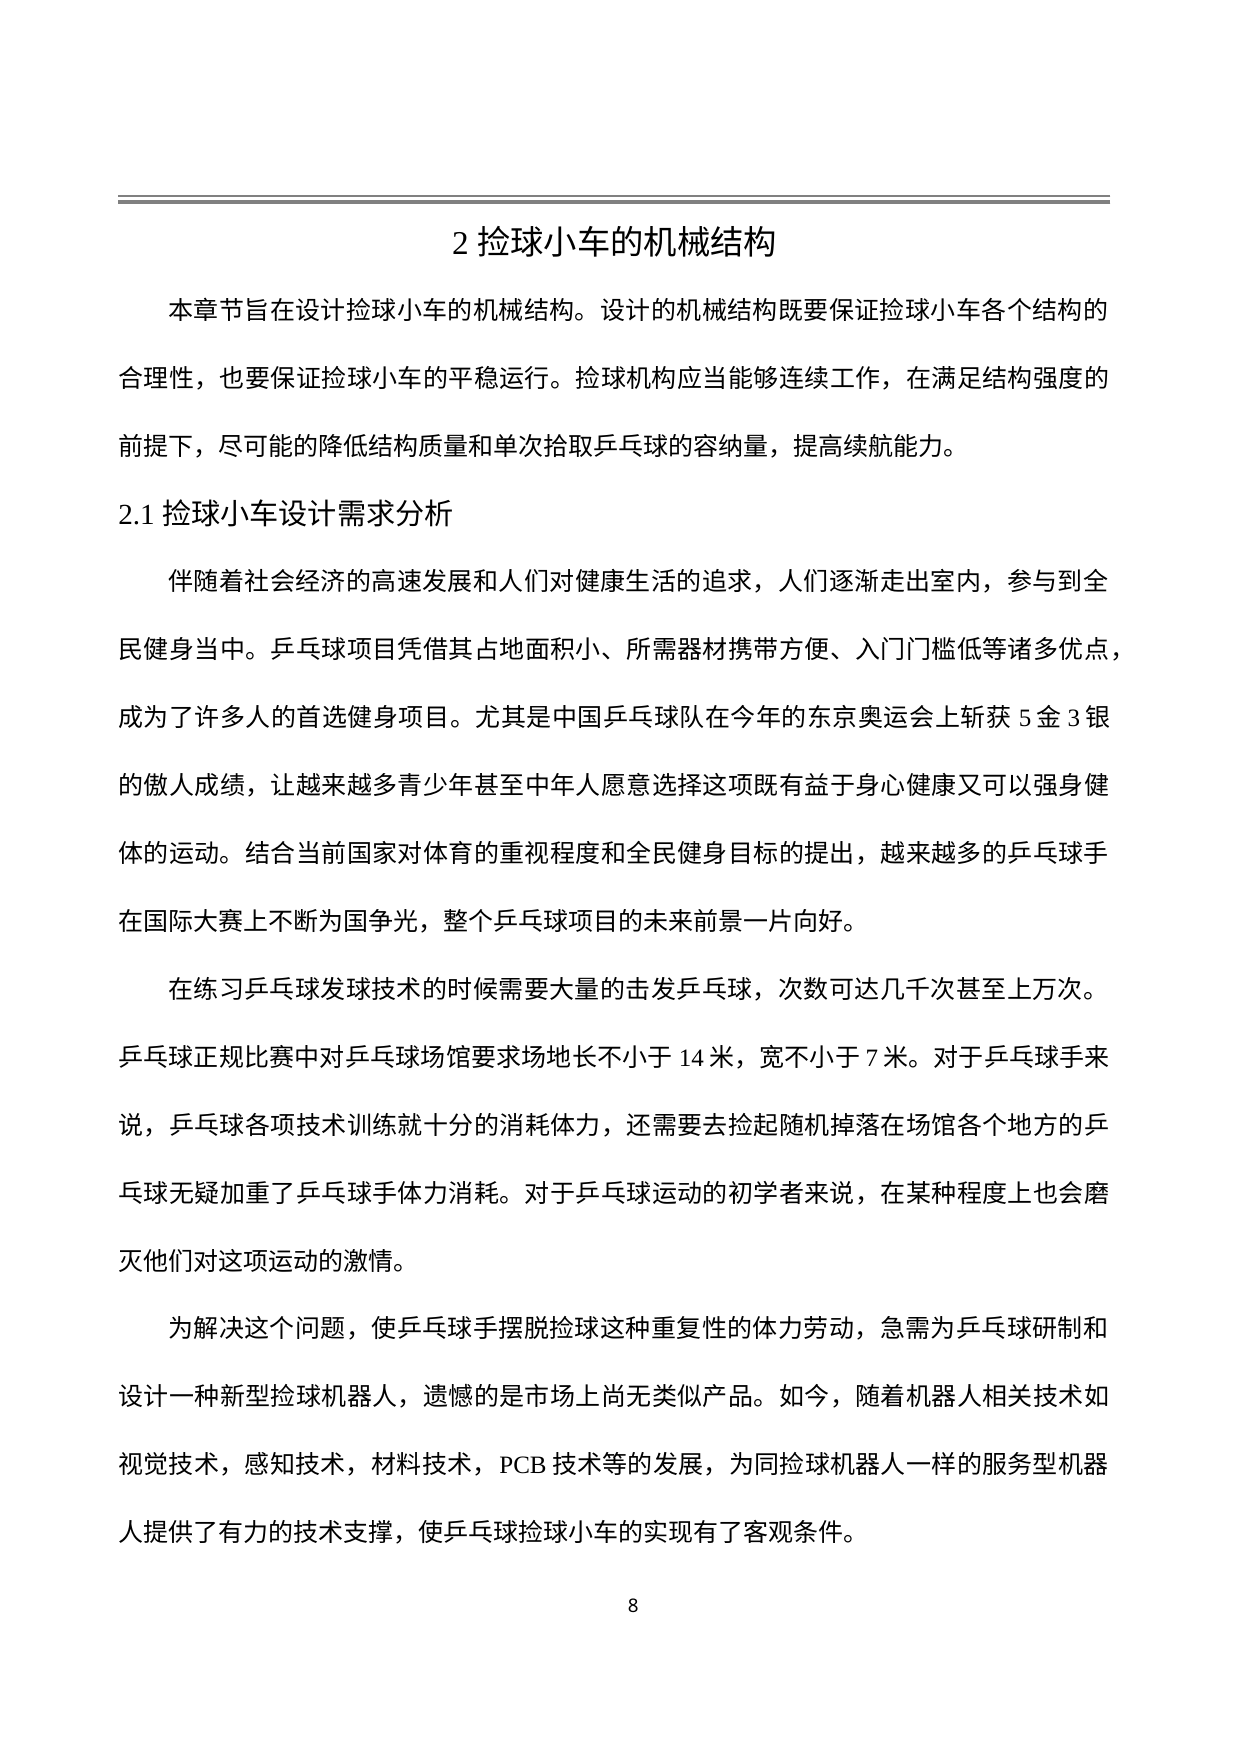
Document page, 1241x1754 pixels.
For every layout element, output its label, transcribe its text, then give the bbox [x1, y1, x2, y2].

text 在练习乒乓球发球技术的时候需要大量的击发乒乓球，次数可达几千次甚至上万次。乒乓球正规比赛中对乒乓球场馆要求场地长不小于14米，宽不小于7米。对于乒乓球手来说，乒乓球各项技术训练就十分的消耗体力，还需要去捡起随机掉落在场馆各个地方的乒乓球无疑加重了乒乓球手体力消耗。对于乒乓球运动的初学者来说，在某种程度上也会磨灭他们对这项运动的激情。 [118, 953, 1110, 1293]
text 伴随着社会经济的高速发展和人们对健康生活的追求，人们逐渐走出室内，参与到全民健身当中。乒乓球项目凭借其占地面积小、所需器材携带方便、入门门槛低等诸多优点，成为了许多人的首选健身项目。尤其是中国乒乓球队在今年的东京奥运会上斩获5金3银的傲人成绩，让越来越多青少年甚至中年人愿意选择这项既有益于身心健康又可以强身健体的运动。结合当前国家对体育的重视程度和全民健身目标的提出，越来越多的乒乓球手在国际大赛上不断为国争光，整个乒乓球项目的未来前景一片向好。 [118, 546, 1110, 953]
text 本章节旨在设计捡球小车的机械结构。设计的机械结构既要保证捡球小车各个结构的合理性，也要保证捡球小车的平稳运行。捡球机构应当能够连续工作，在满足结构强度的前提下，尽可能的降低结构质量和单次拾取乒乓球的容纳量，提高续航能力。 [118, 274, 1110, 478]
subtitle 2.1 捡球小车设计需求分析 [118, 478, 1110, 546]
subtitle 2 捡球小车的机械结构 [118, 206, 1110, 274]
text 为解决这个问题，使乒乓球手摆脱捡球这种重复性的体力劳动，急需为乒乓球研制和设计一种新型捡球机器人，遗憾的是市场上尚无类似产品。如今，随着机器人相关技术如视觉技术，感知技术，材料技术，PCB技术等的发展，为同捡球机器人一样的服务型机器人提供了有力的技术支撑，使乒乓球捡球小车的实现有了客观条件。 [118, 1293, 1110, 1565]
